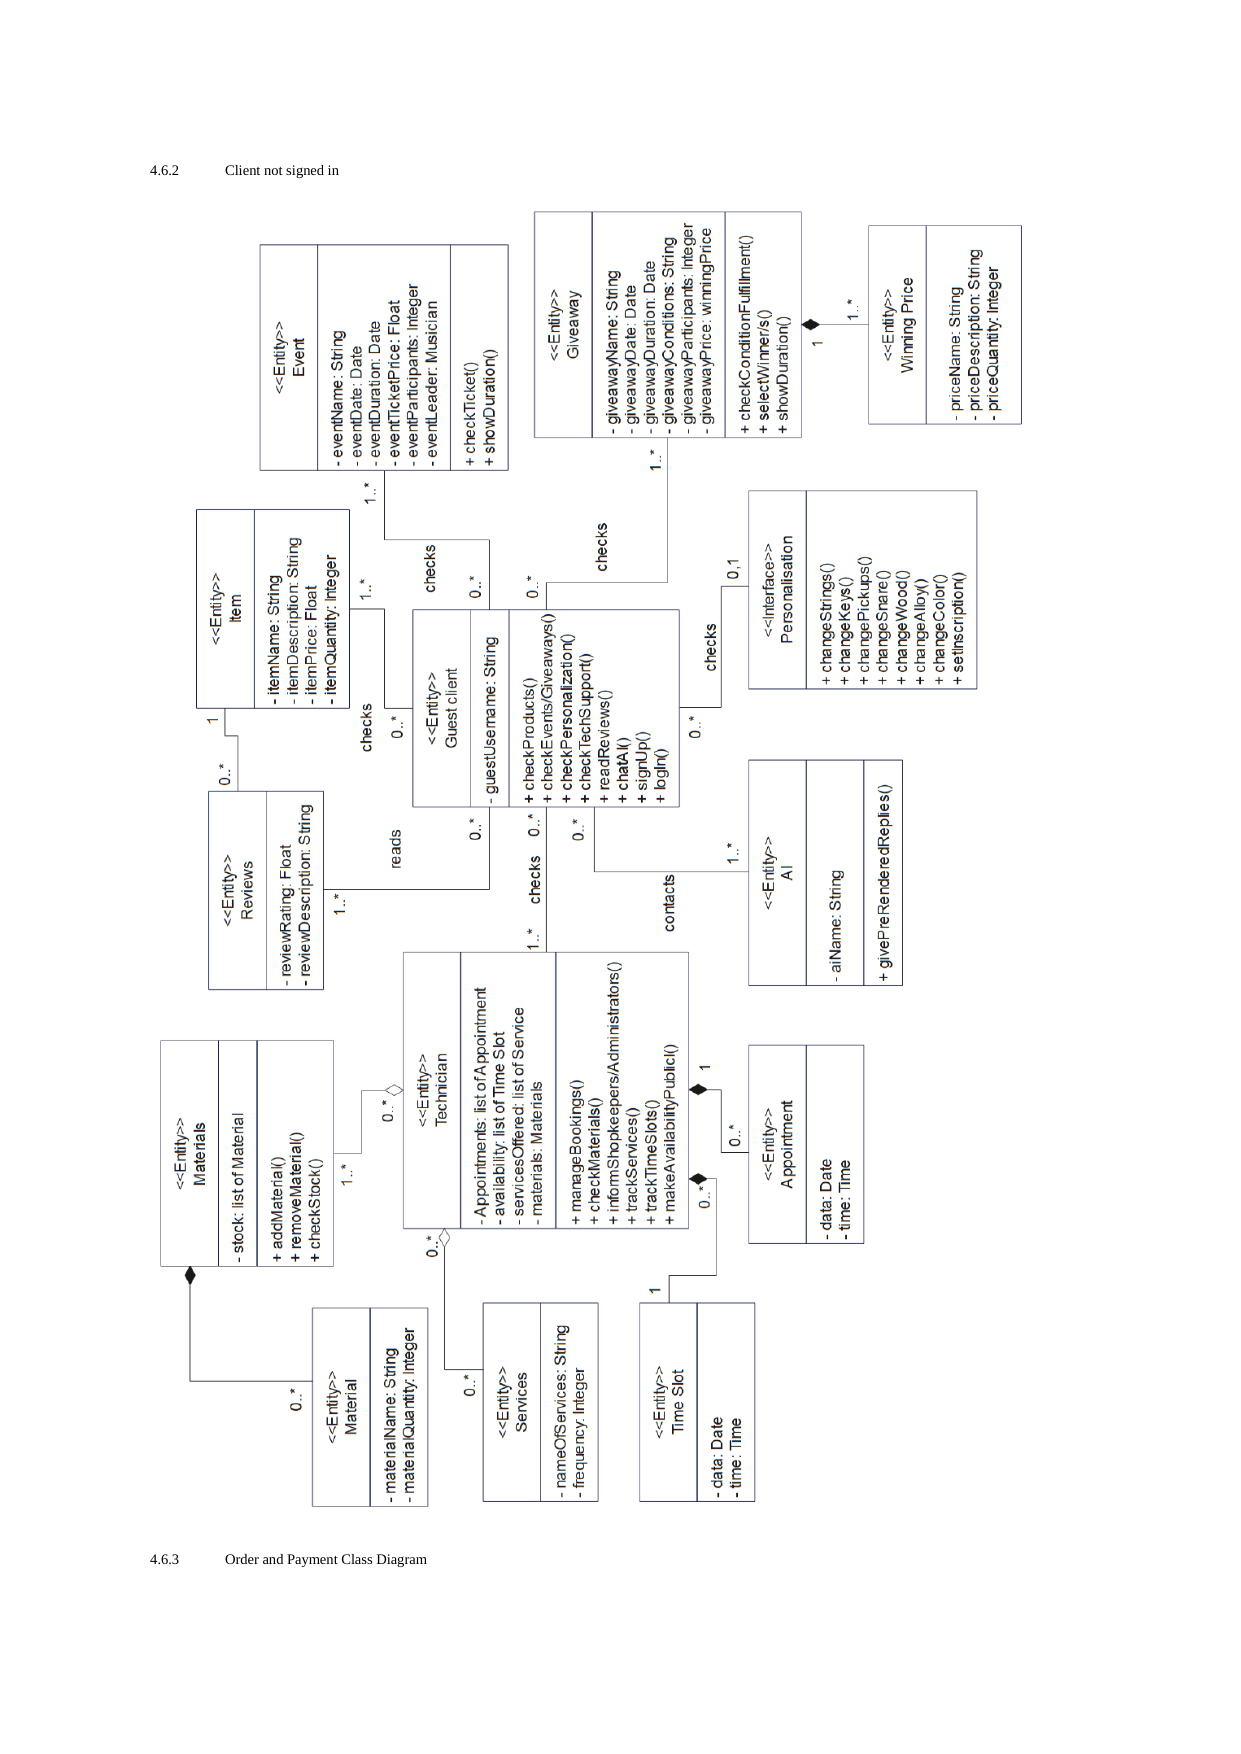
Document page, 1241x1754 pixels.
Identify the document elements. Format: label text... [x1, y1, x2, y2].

picture [152, 182, 1041, 1536]
list Client not signed in [150, 150, 1090, 179]
list Order and Payment Class Diagram [150, 1538, 1090, 1567]
